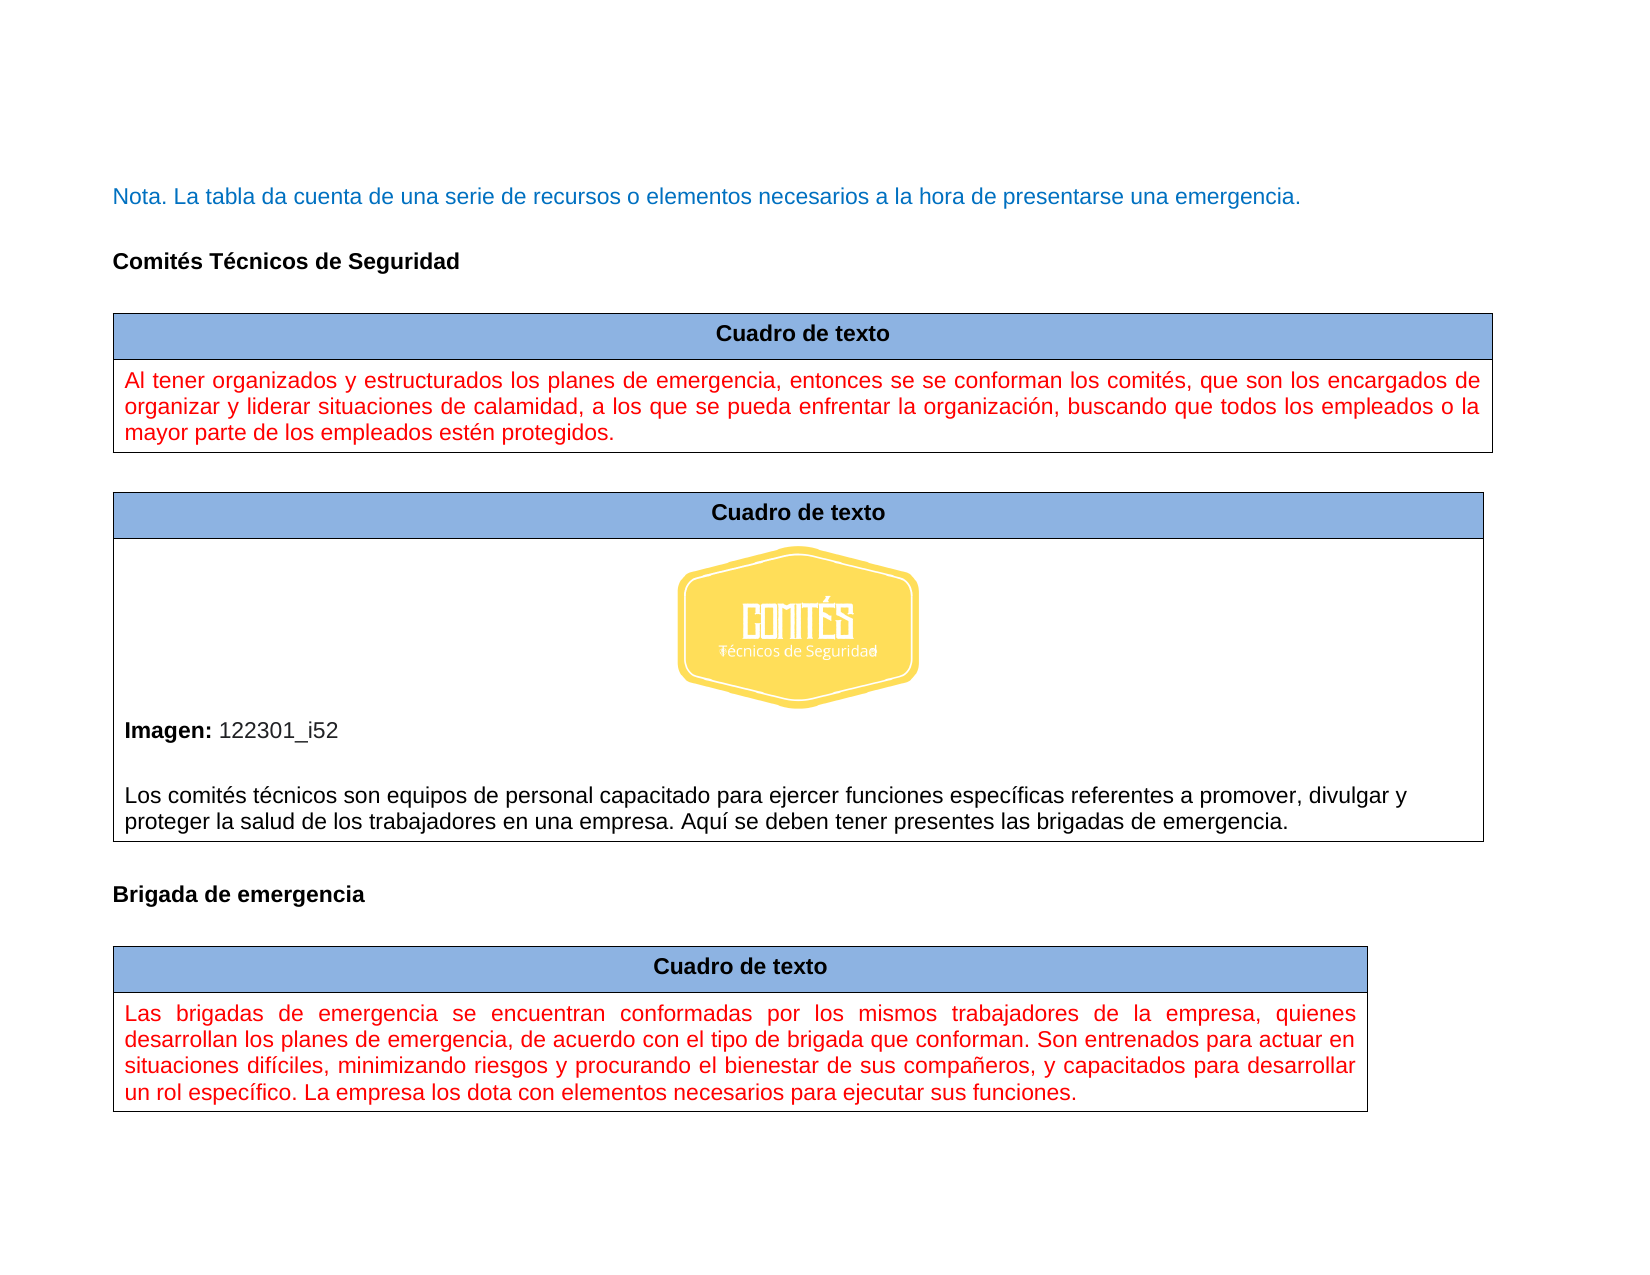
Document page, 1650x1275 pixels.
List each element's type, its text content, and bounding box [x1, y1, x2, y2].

text Brigada de emergencia [112, 881, 1537, 907]
text Comités Técnicos de Seguridad [112, 248, 1537, 274]
table_cell Imagen: 122301_i52 Los comités técnicos son equipos de personal capacitado para ejercer funciones específicas referentes a promover, divulgar y proteger la salud de los trabajadores en una empresa. Aquí se deben tener presentes las brigadas de emergencia. [114, 539, 1483, 841]
text Nota. La tabla da cuenta de una serie de recursos o elementos necesarios a la hora de presentarse una emergencia. [112, 183, 1537, 209]
table_header Cuadro de texto [114, 493, 1483, 538]
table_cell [114, 993, 1367, 1111]
table_header Cuadro de texto [114, 947, 1367, 992]
table_cell Al tener organizados y estructurados los planes de emergencia, entonces se se conforman los comités, que son los encargados de organizar y liderar situaciones de calamidad, a los que se pueda enfrentar la organización, buscando que todos los empleados o la mayor parte de los empleados estén protegidos. [114, 360, 1492, 452]
picture [675, 545, 921, 711]
table_header Cuadro de texto [114, 314, 1492, 359]
